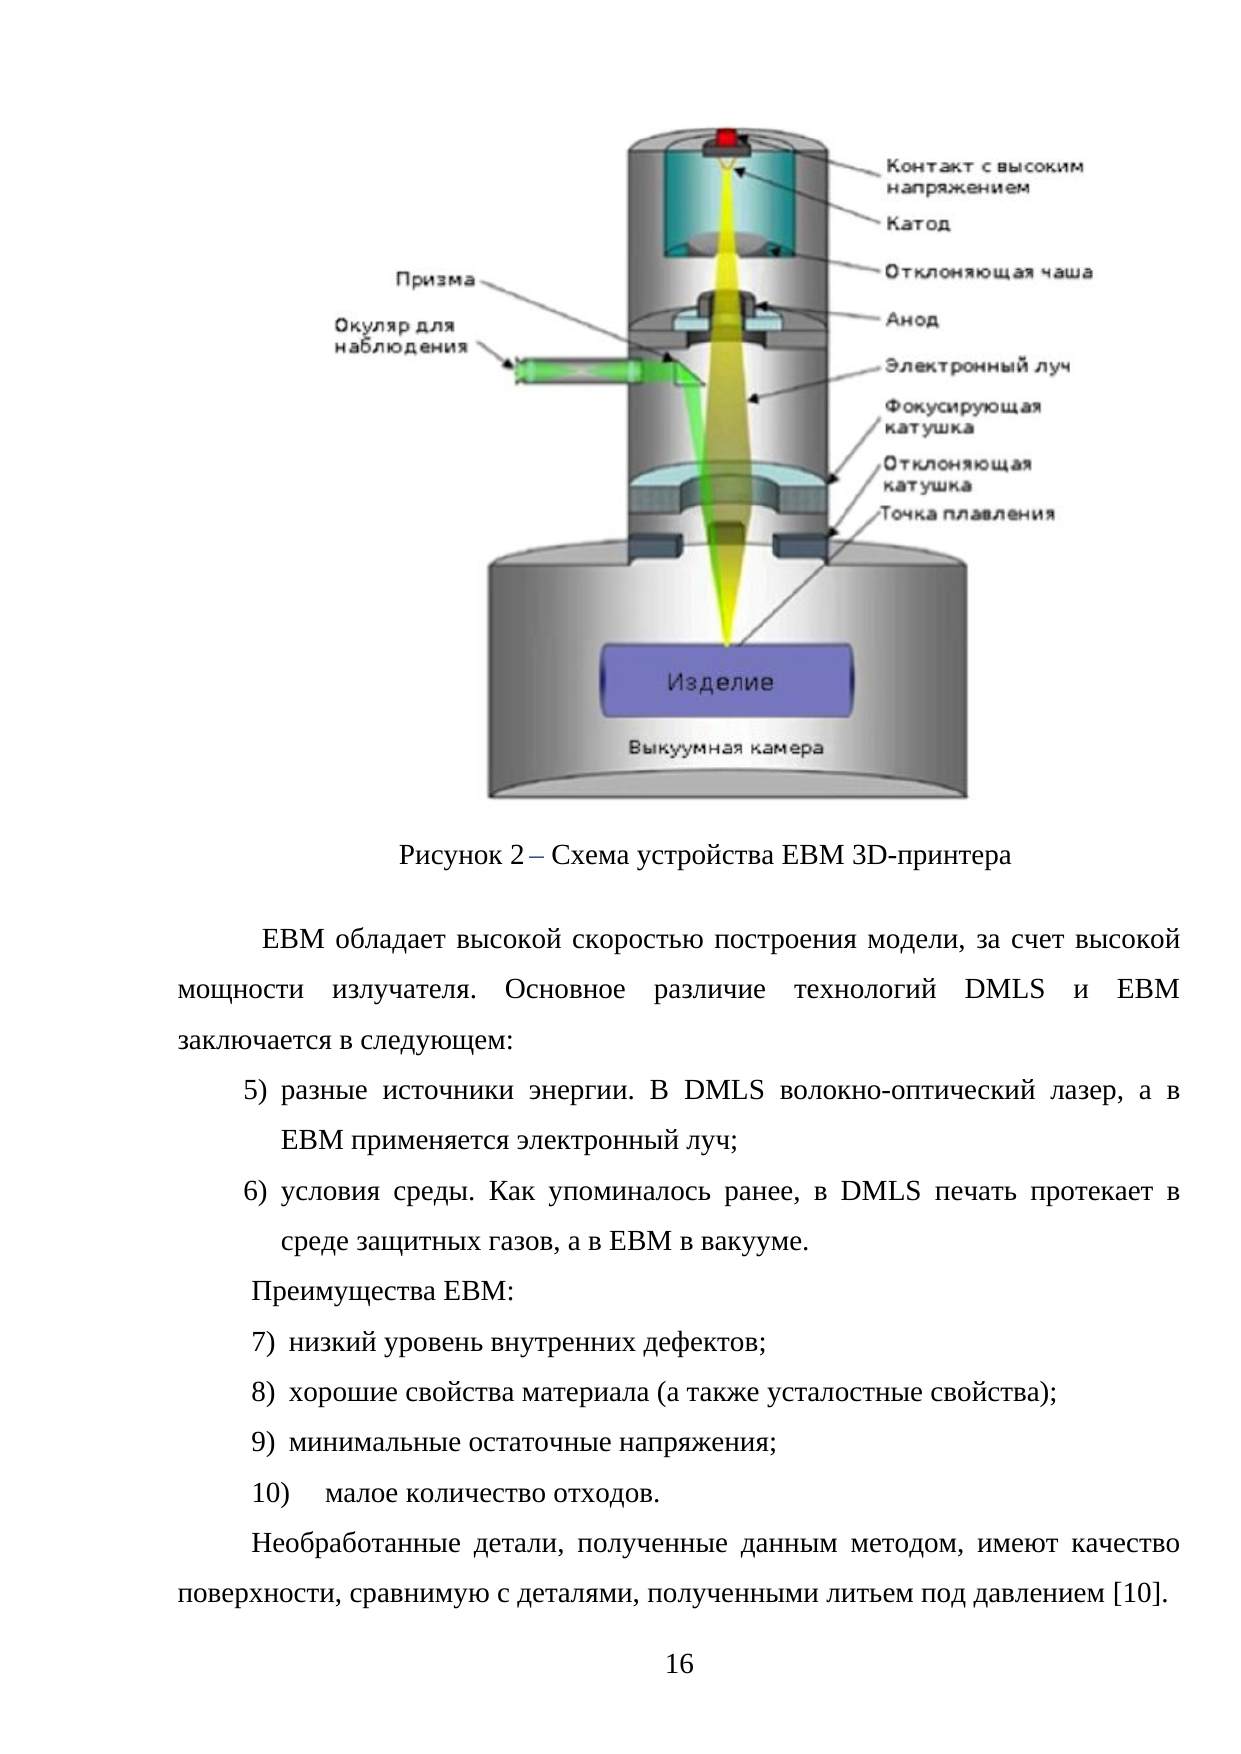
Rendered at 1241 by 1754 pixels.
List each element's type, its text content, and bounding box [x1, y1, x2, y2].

list разные источники энергии. В DMLS волокно-оптический лазер, а в EBM применяется электронный луч; [243, 1072, 1181, 1156]
text Необработанные детали, полученные данным методом, имеют качество поверхности, сравнимую с деталями, полученными литьем под давлением [10]. [177, 1525, 1181, 1609]
text EBM обладает высокой скоростью построения модели, за счет высокой мощности излучателя. Основное различие технологий DMLS и EBM заключается в следующем: [177, 921, 1181, 1055]
text Рисунок 2 – Схема устройства EBM 3D-принтера [325, 837, 1181, 871]
list малое количество отходов. [251, 1475, 1181, 1508]
text Преимущества EBM: [177, 1273, 1181, 1307]
list хорошие свойства материала (а также усталостные свойства); [251, 1374, 1181, 1408]
list условия среды. Как упоминалось ранее, в DMLS печать протекает в среде защитных газов, а в EBM в вакууме. [243, 1173, 1181, 1257]
list минимальные остаточные напряжения; [251, 1424, 1181, 1458]
list низкий уровень внутренних дефектов; [251, 1324, 1181, 1357]
picture [321, 118, 1111, 821]
